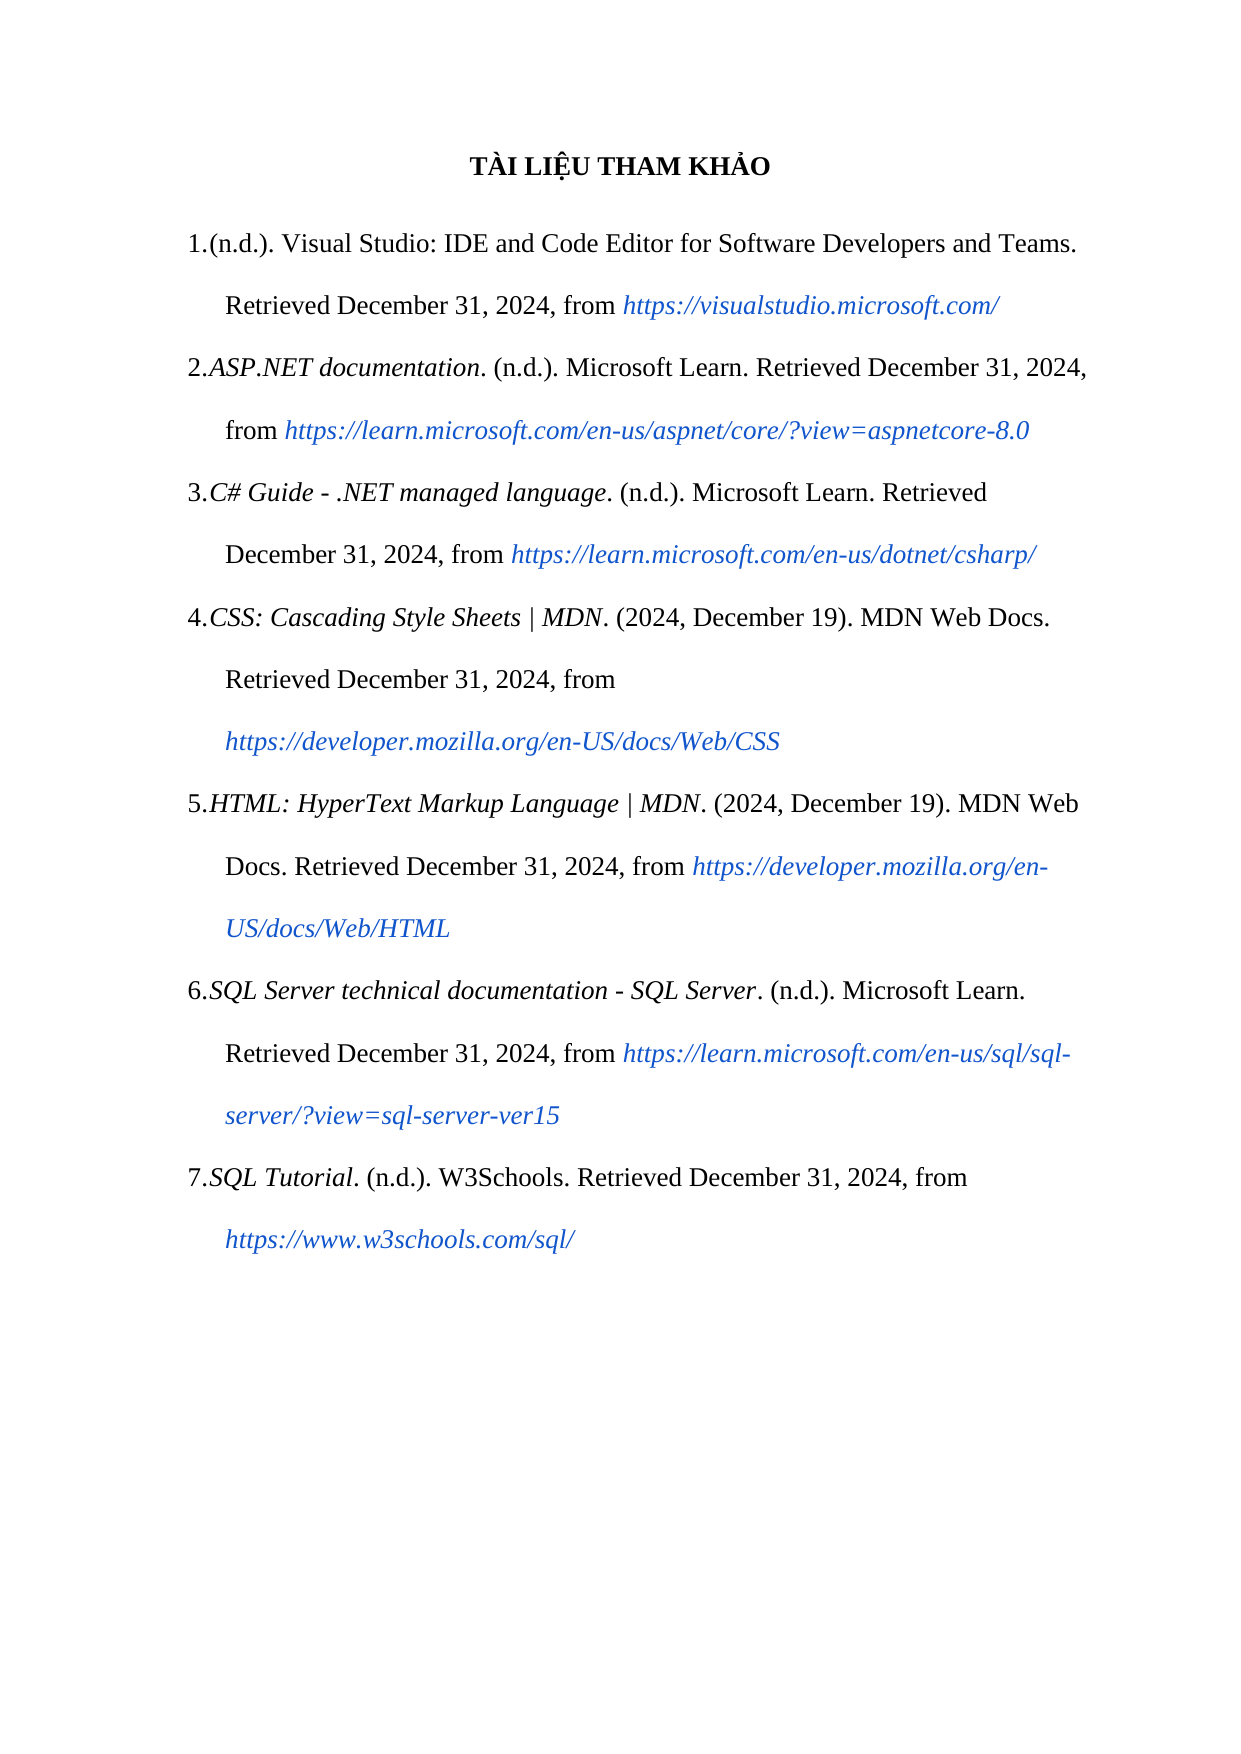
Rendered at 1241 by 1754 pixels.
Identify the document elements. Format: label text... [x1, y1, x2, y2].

list C# Guide - .NET managed language. (n.d.). Microsoft Learn. Retrieved December 31, 2024, from https://learn.microsoft.com/en-us/dotnet/csharp/ [187, 476, 1090, 569]
list SQL Tutorial. (n.d.). W3Schools. Retrieved December 31, 2024, from https://www.w3schools.com/sql/ [187, 1161, 1090, 1255]
list SQL Server technical documentation - SQL Server. (n.d.). Microsoft Learn. Retrieved December 31, 2024, from https://learn.microsoft.com/en-us/sql/sql-server/?view=sql-server-ver15 [187, 974, 1090, 1130]
list (n.d.). Visual Studio: IDE and Code Editor for Software Developers and Teams. Retrieved December 31, 2024, from https://visualstudio.microsoft.com/ [187, 227, 1090, 320]
list HTML: HyperText Markup Language | MDN. (2024, December 19). MDN Web Docs. Retrieved December 31, 2024, from https://developer.mozilla.org/en-US/docs/Web/HTML [187, 787, 1090, 943]
list ASP.NET documentation. (n.d.). Microsoft Learn. Retrieved December 31, 2024, from https://learn.microsoft.com/en-us/aspnet/core/?view=aspnetcore-8.0 [187, 351, 1090, 445]
subtitle TÀI LIỆU THAM KHẢO [150, 150, 1090, 181]
list CSS: Cascading Style Sheets | MDN. (2024, December 19). MDN Web Docs. Retrieved December 31, 2024, from https://developer.mozilla.org/en-US/docs/Web/CSS [187, 601, 1090, 756]
